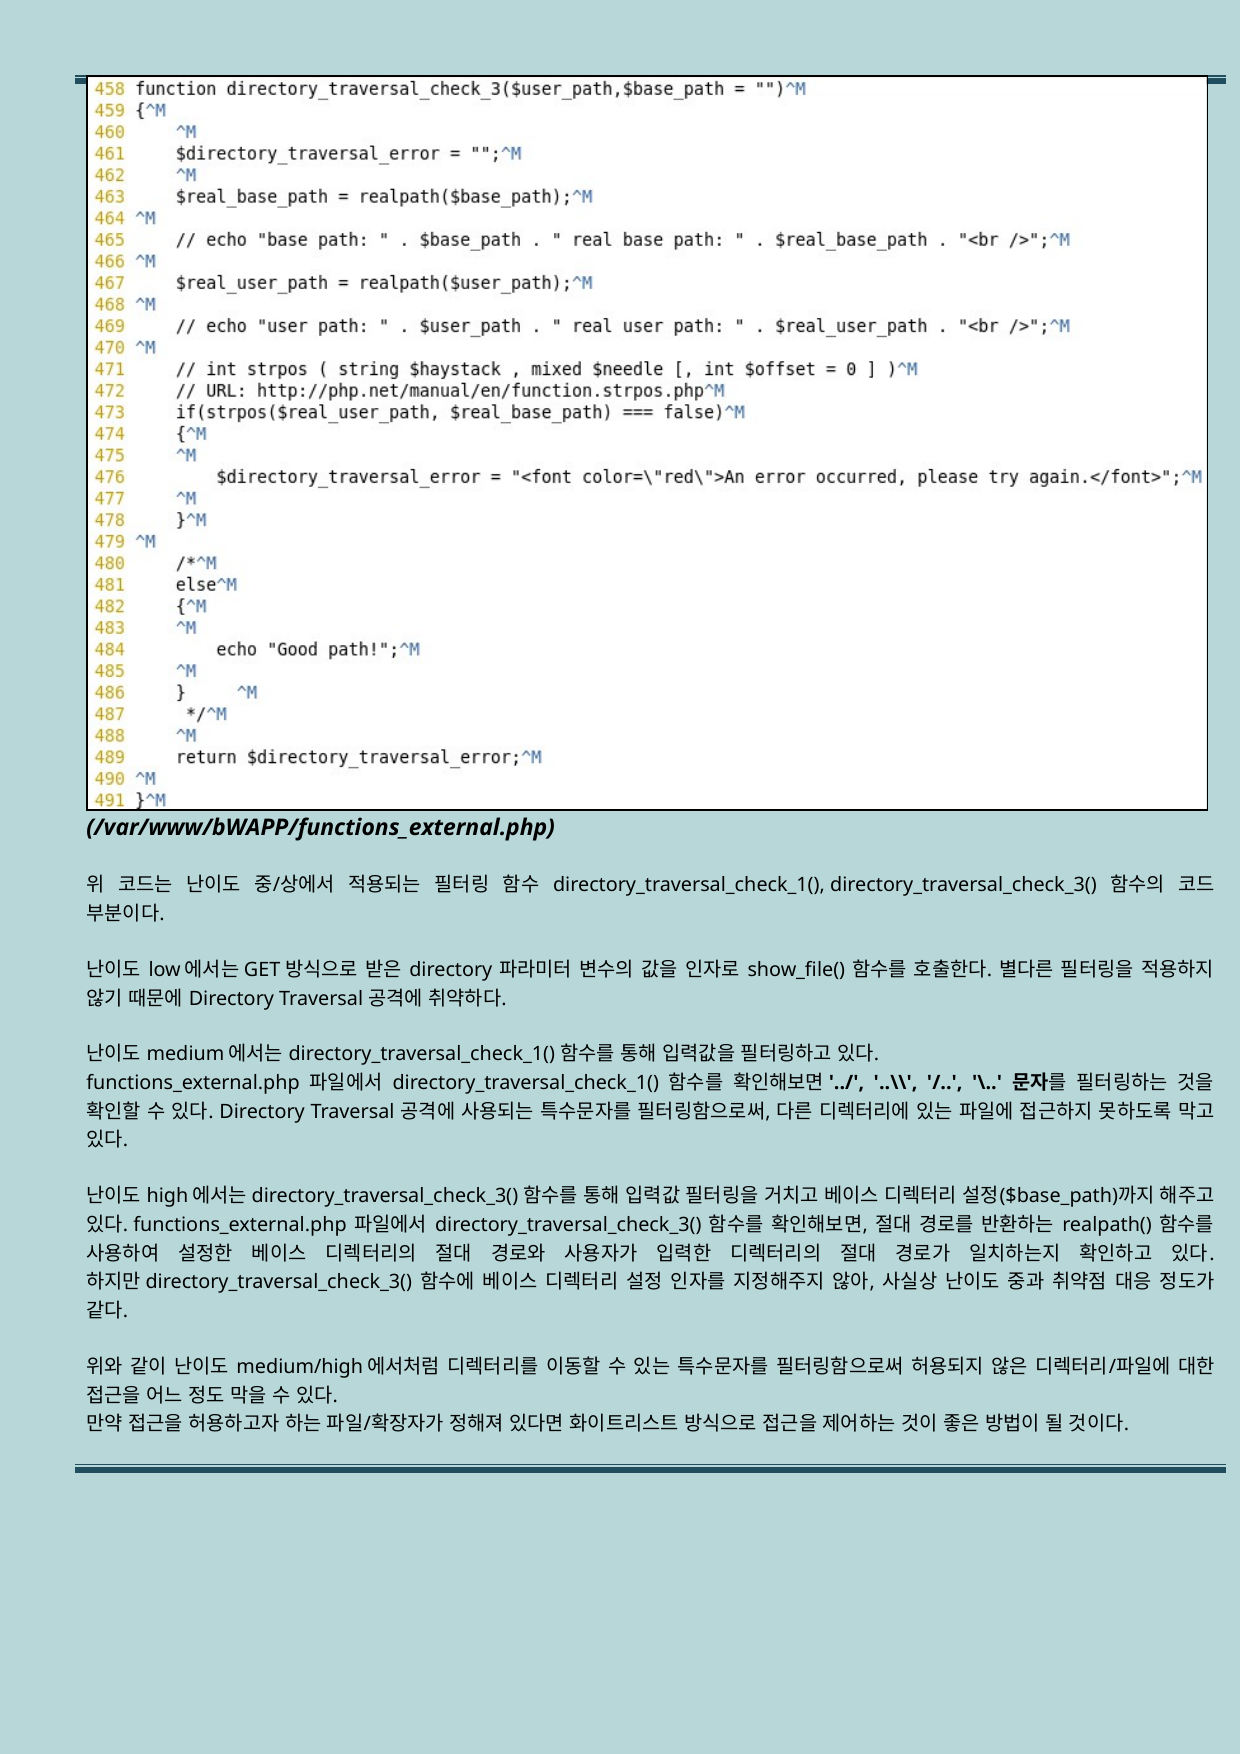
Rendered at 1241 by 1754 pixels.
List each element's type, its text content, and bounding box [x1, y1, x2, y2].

picture [88, 77, 1207, 809]
table_header page=/etc/passwd 정상적으로 출력되고 있음을 볼 수 있다. Passwd는 bee-box 서버에 접근할 수 있는 아이디와 접근 권한 등을 기록한 파일이다. 이 점을 보아 파일이 지정된 디렉터리와 파일명을 정확히 알고 있다면 원하는 데이터베이스 정보를 알아낼 수 있음을 판단하고 전 directories에서 봤던 passwords 디렉터리 아래 ‘heroes.xml’ 이라는 파일에 heroes 그룹의 계정 정보를 저장하고 있다는 추측 하에 접근을 시도해 볼 수 있다. page=passwords/heroes.xml 마찬가지로 heroes.xml이 출력되는 것을 볼 수 있다. [ Directory Traversal – Files 난이도 : medium/high ] page=../ 난이도 medium에서 page 변수 파라미터에 "../" 값을 넣고 페이지 요청을 해본다. 위와 같은 문구가 출력되는 것으로 보아 필터링 되고 있음을 확인할 수 있다. 특수문자만 필터링하고 있을 수 있으니, 같은 디렉터리에 위치해 있는 다른 파일을 조회해봤다. (이 message.txt 파일은 /var/www/bWAPP 디렉터리에 위치한다.) page=bugs.txt 보는 것처럼 Directory Traversal 취약점에 사용되는 특수문자를 필터링해도 같은 디렉터리에 있는 파일들을 조회할 수 있다. 여기서는 특수한 상황으로 모든 페이지의 소스가 같은 디렉터리에 위치해 있기 때문에 소스코드까지 출력해 볼 수 있다. 파라미터 변수에 해당 페이지의 파일을 조회해 봤다. page=directory_traversal_1.php 클라이언트에서는 접근이 허용되지 않은 PHP 코드까지 Directory Traversal 취약점을 통해 확인할 수 있다. 이제 bee-box 서버 내 코드를 확인해보자. $ Vi /var/www/bWAPP/directory_traversal_1.php 해당 페이지 파일의 show_file() 함수 코드 부분이다. 인자로 받은 $file 변수의 값의 파일을 읽어 페이지에 출력한다. directory_traversal_1.php 페이지의 소스코드를 확인하면 directory_traversal_check_3 함수를 사용하여 변수에 입력한 데이터가 올바른 데이터인지 검사한다. (/var/www/bWAPP/functions_external.php) (/var/www/bWAPP/functions_external.php) 위 코드는 난이도 중/상에서 적용되는 필터링 함수 directory_traversal_check_1(), directory_traversal_check_3() 함수의 코드 부분이다. 난이도 low에서는 GET 방식으로 받은 directory 파라미터 변수의 값을 인자로 show_file() 함수를 호출한다. 별다른 필터링을 적용하지 않기 때문에 Directory Traversal 공격에 취약하다. 난이도 medium에서는 directory_traversal_check_1() 함수를 통해 입력값을 필터링하고 있다. functions_external.php 파일에서 directory_traversal_check_1() 함수를 확인해보면 '../', '..\\', '/..', '\..' 문자를 필터링하는 것을 확인할 수 있다. Directory Traversal 공격에 사용되는 특수문자를 필터링함으로써, 다른 디렉터리에 있는 파일에 접근하지 못하도록 막고 있다. 난이도 high에서는 directory_traversal_check_3() 함수를 통해 입력값 필터링을 거치고 베이스 디렉터리 설정($base_path)까지 해주고 있다. functions_external.php 파일에서 directory_traversal_check_3() 함수를 확인해보면, 절대 경로를 반환하는 realpath() 함수를 사용하여 설정한 베이스 디렉터리의 절대 경로와 사용자가 입력한 디렉터리의 절대 경로가 일치하는지 확인하고 있다. 하지만 directory_traversal_check_3() 함수에 베이스 디렉터리 설정 인자를 지정해주지 않아, 사실상 난이도 중과 취약점 대응 정도가 같다. 위와 같이 난이도 medium/high에서처럼 디렉터리를 이동할 수 있는 특수문자를 필터링함으로써 허용되지 않은 디렉터리/파일에 대한 접근을 어느 정도 막을 수 있다. 만약 접근을 허용하고자 하는 파일/확장자가 정해져 있다면 화이트리스트 방식으로 접근을 제어하는 것이 좋은 방법이 될 것이다. [75, 84, 1226, 1464]
